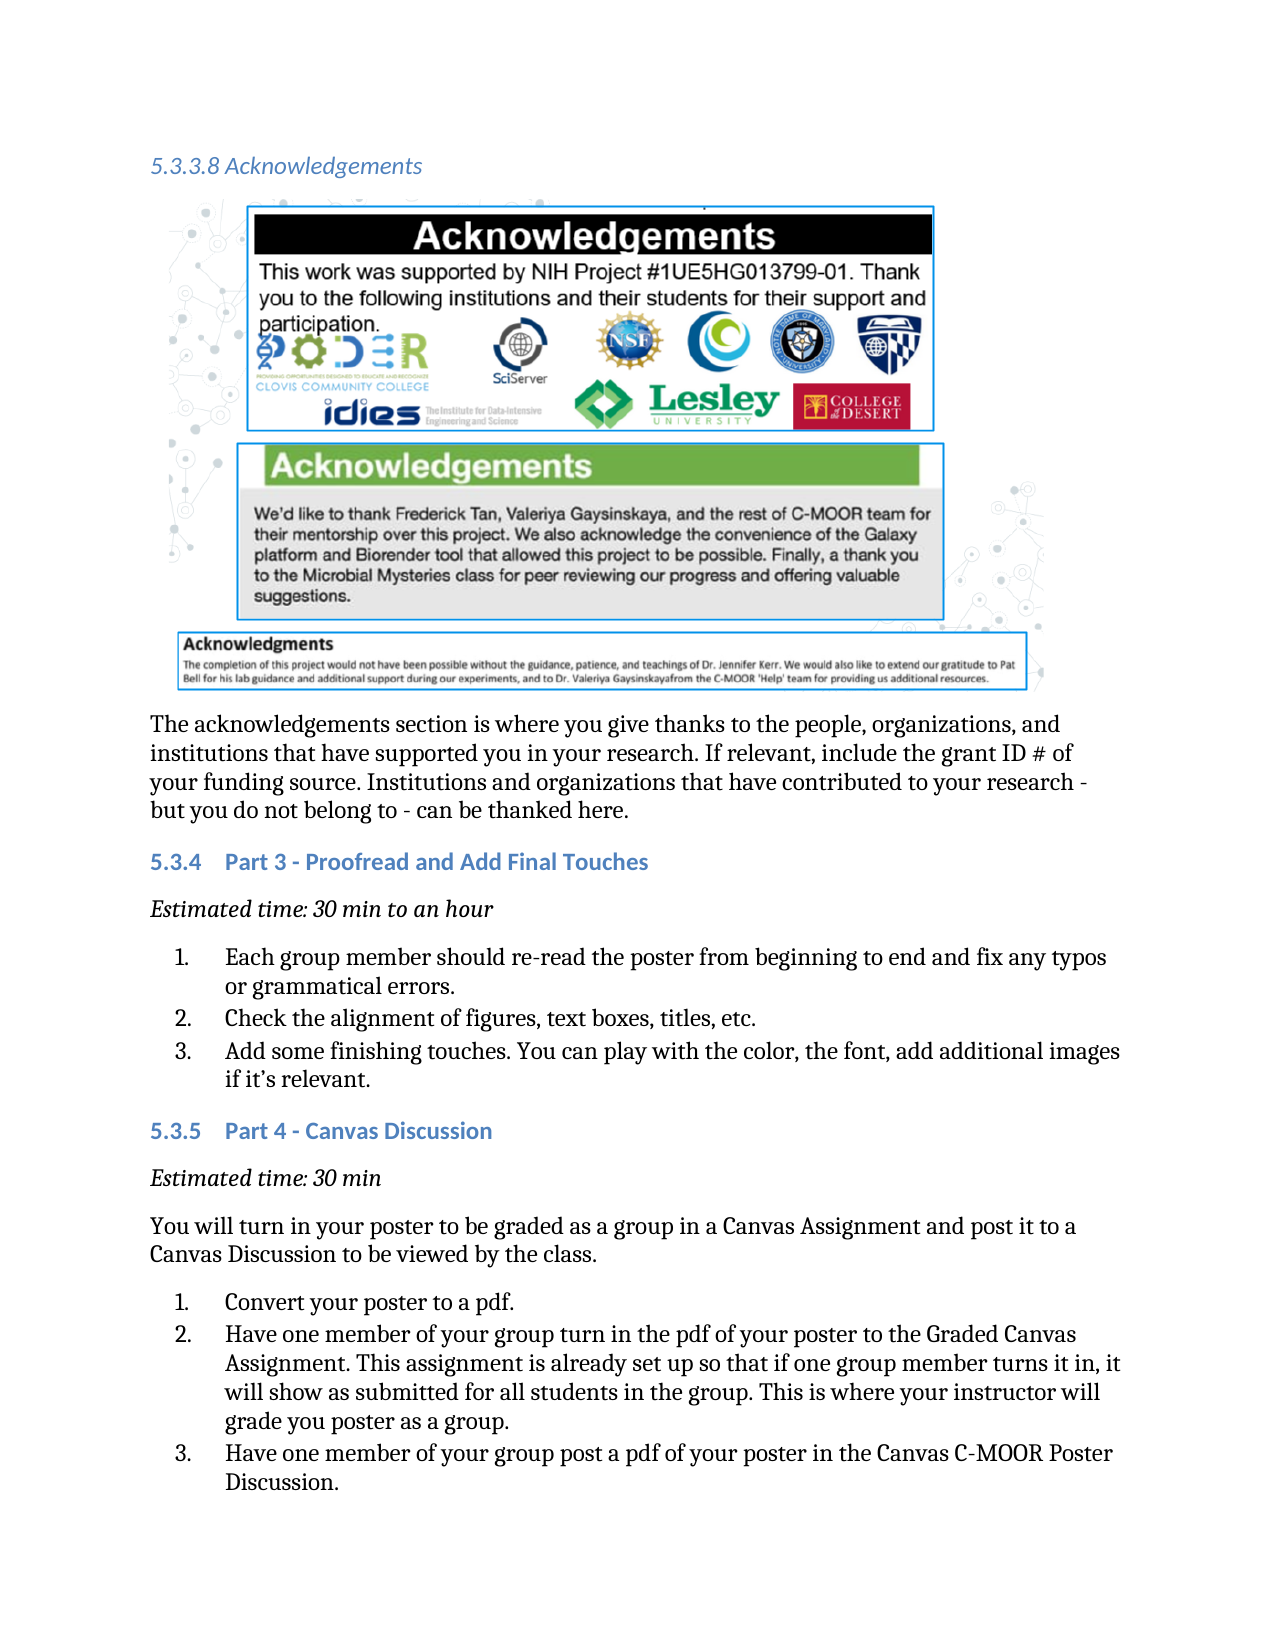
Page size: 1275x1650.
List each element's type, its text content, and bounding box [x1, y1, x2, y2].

subtitle 5.3.3.8 Acknowledgements [150, 150, 1125, 181]
list Convert your poster to a pdf. [175, 1288, 1125, 1317]
subtitle 5.3.5 Part 4 - Canvas Discussion [150, 1115, 1125, 1145]
text The acknowledgements section is where you give thanks to the people, organizations, and institutions that have supported you in your research. If relevant, include the grant ID # of your funding source. Institutions and organizations that have contributed to your research - but you do not belong to - can be thanked here. [150, 710, 1125, 825]
list Have one member of your group post a pdf of your poster in the Canvas C-MOOR Poster Discussion. [175, 1439, 1125, 1497]
list Have one member of your group turn in the pdf of your poster to the Graded Canvas Assignment. This assignment is already set up so that if one group member turns it in, it will show as submitted for all students in the group. This is where your instructor will grade you poster as a group. [175, 1320, 1125, 1435]
text Estimated time: 30 min to an hour [150, 895, 1125, 924]
picture [168, 199, 1044, 692]
list Add some finishing touches. You can play with the color, the font, add additional images if it’s relevant. [175, 1037, 1125, 1094]
text Estimated time: 30 min [150, 1164, 1125, 1193]
subtitle 5.3.4 Part 3 - Proofread and Add Final Touches [150, 846, 1125, 877]
list Each group member should re-read the poster from beginning to end and fix any typos or grammatical errors. [175, 943, 1125, 1000]
list Check the alignment of figures, text boxes, titles, etc. [175, 1004, 1125, 1033]
text You will turn in your poster to be graded as a group in a Canvas Assignment and post it to a Canvas Discussion to be viewed by the class. [150, 1212, 1125, 1269]
